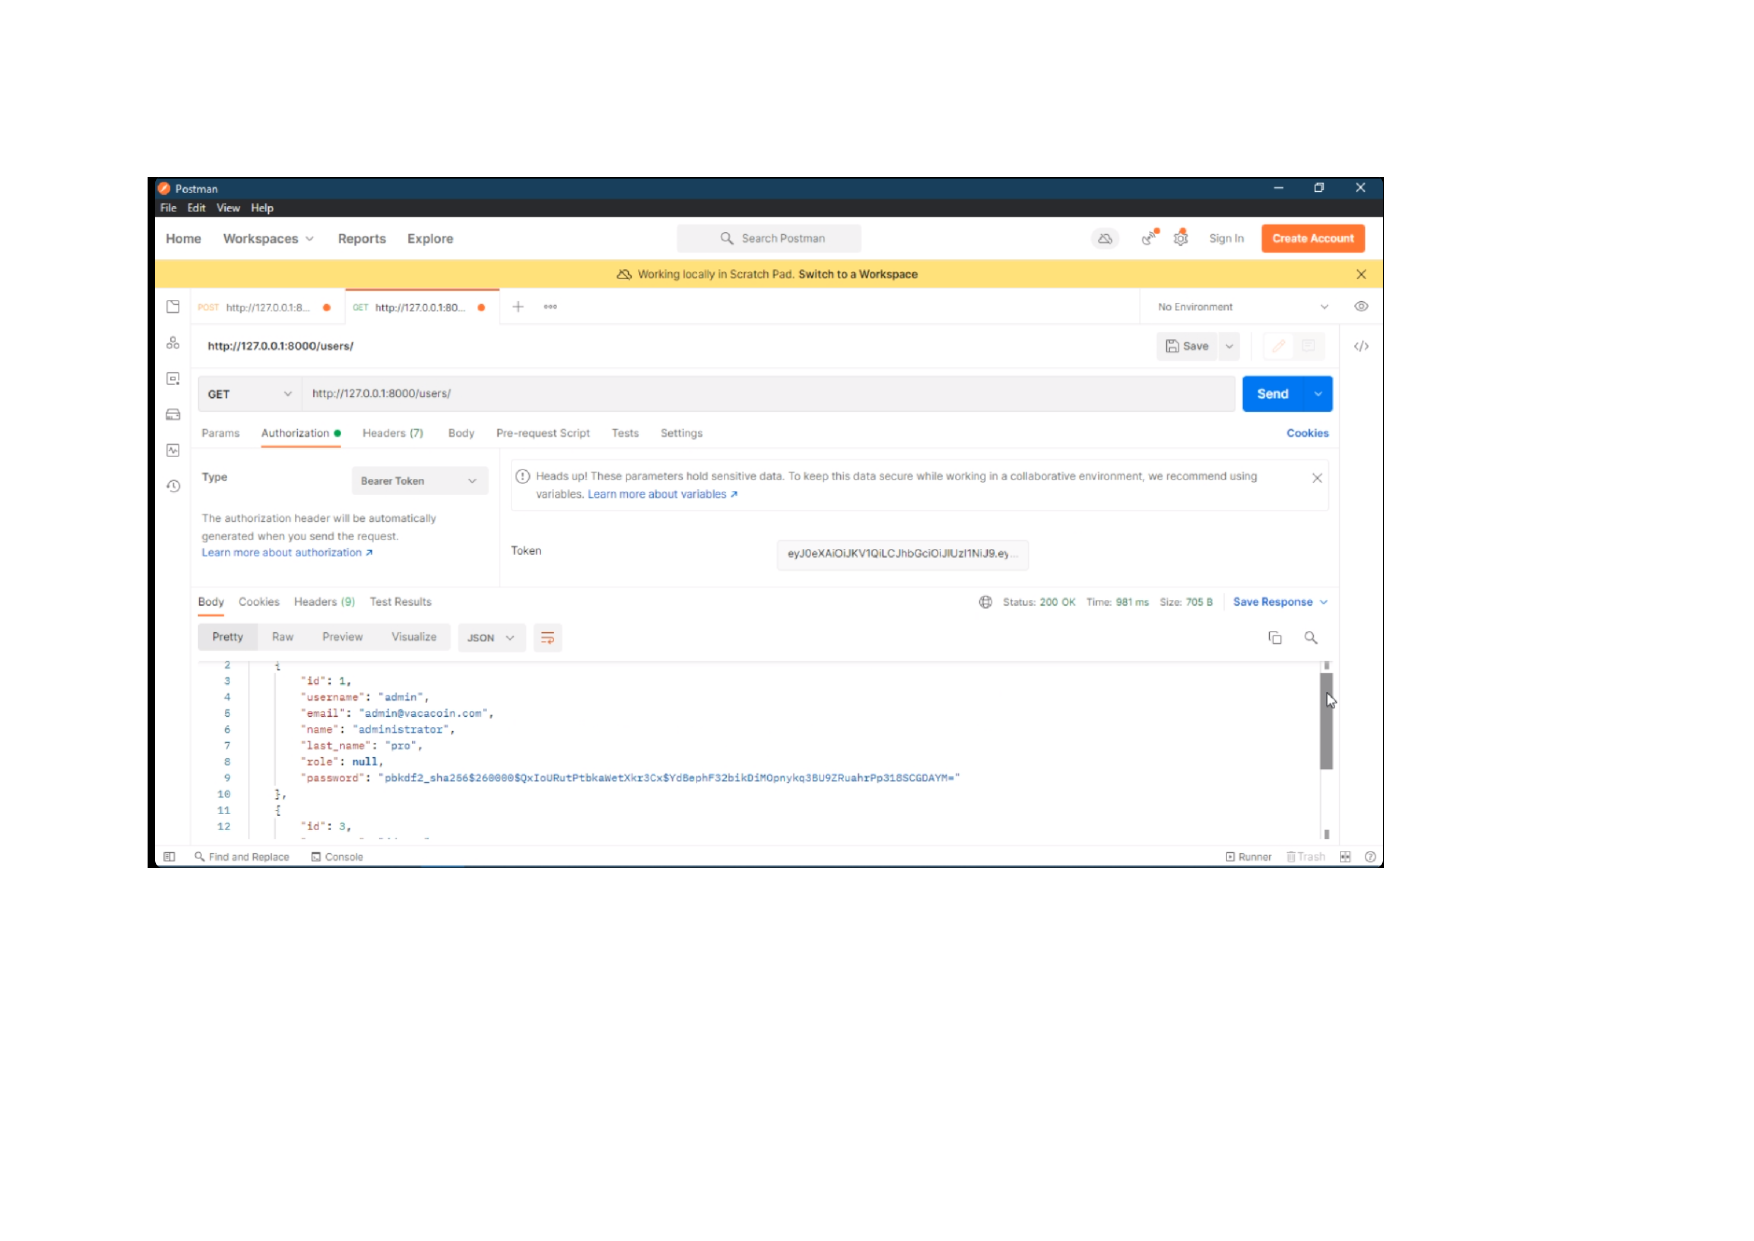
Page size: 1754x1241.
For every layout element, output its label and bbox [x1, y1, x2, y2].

picture [147, 177, 1384, 868]
